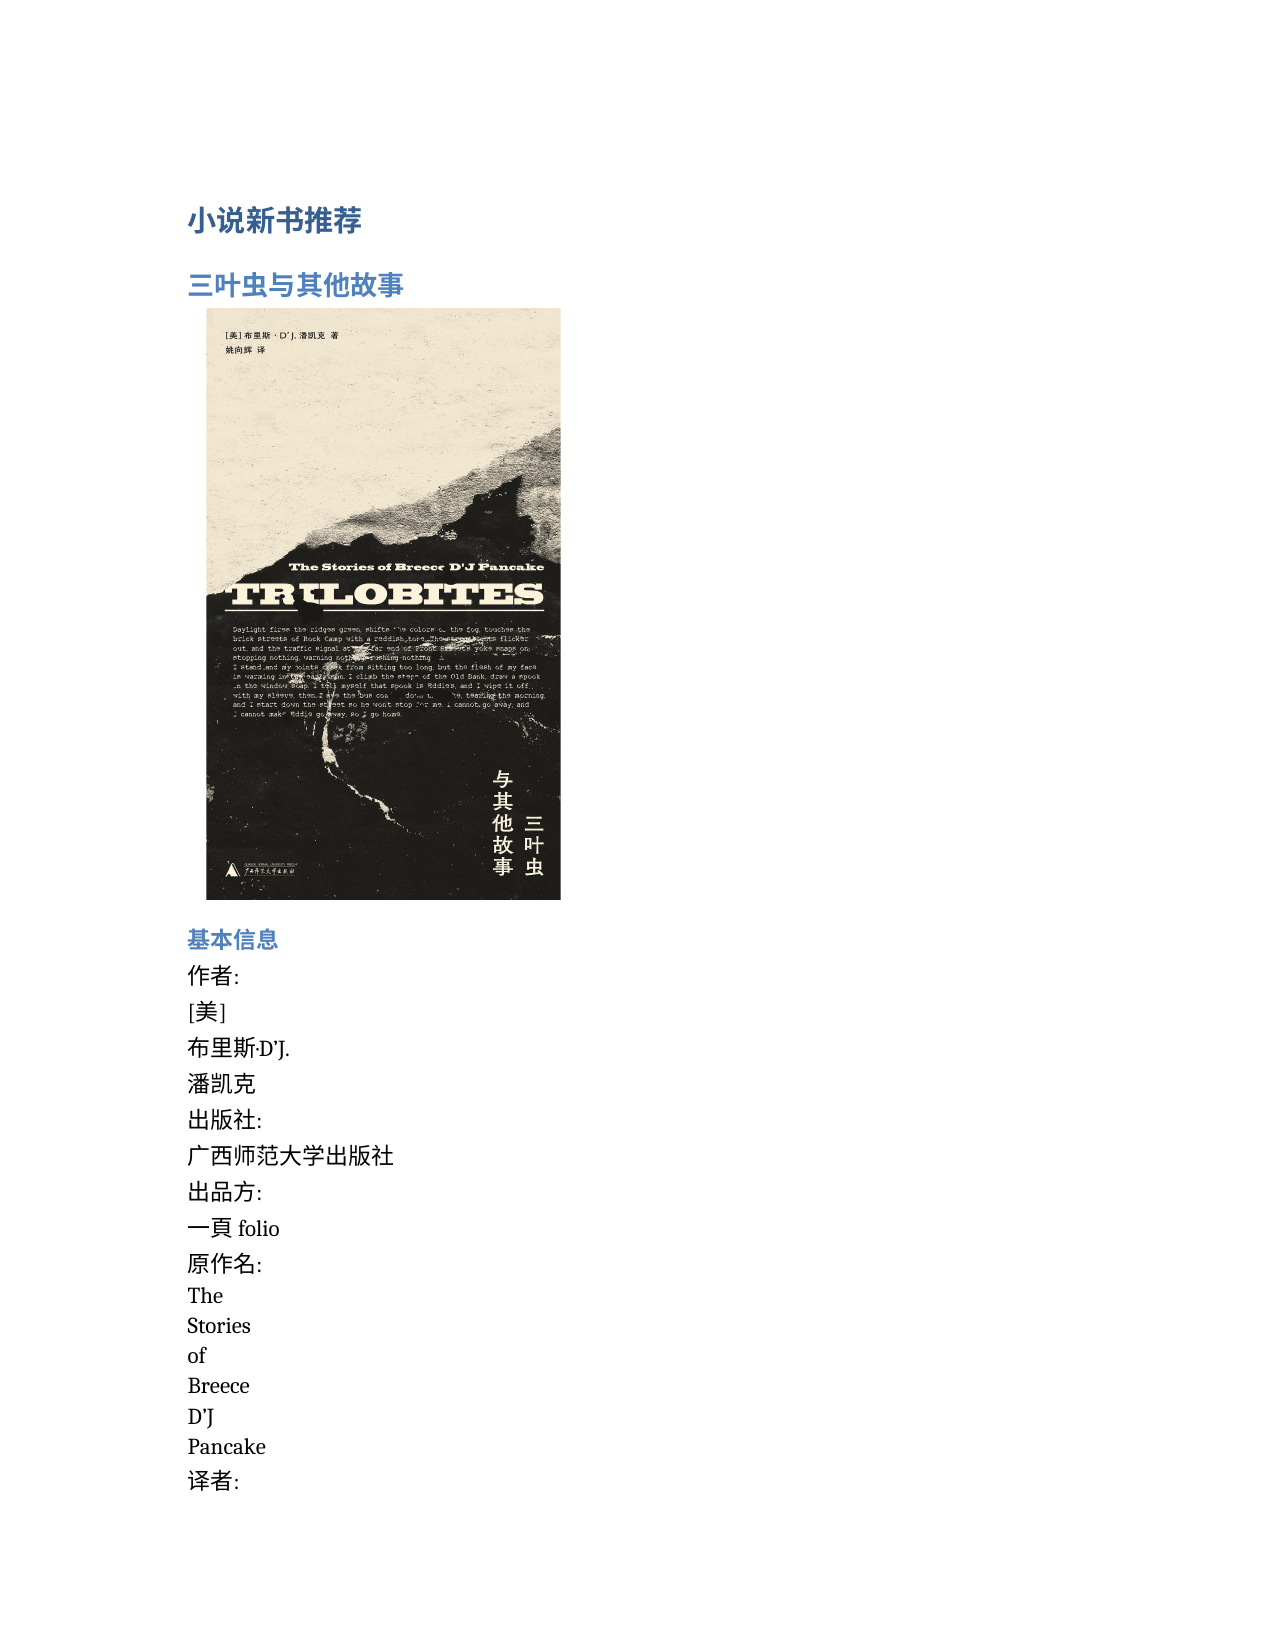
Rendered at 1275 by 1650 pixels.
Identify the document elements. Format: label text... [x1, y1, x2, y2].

subtitle 小说新书推荐 [187, 200, 1087, 240]
picture [206, 308, 561, 900]
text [187, 960, 1087, 1496]
subtitle 三叶虫与其他故事 [187, 266, 1087, 303]
subtitle 基本信息 [187, 924, 1087, 955]
